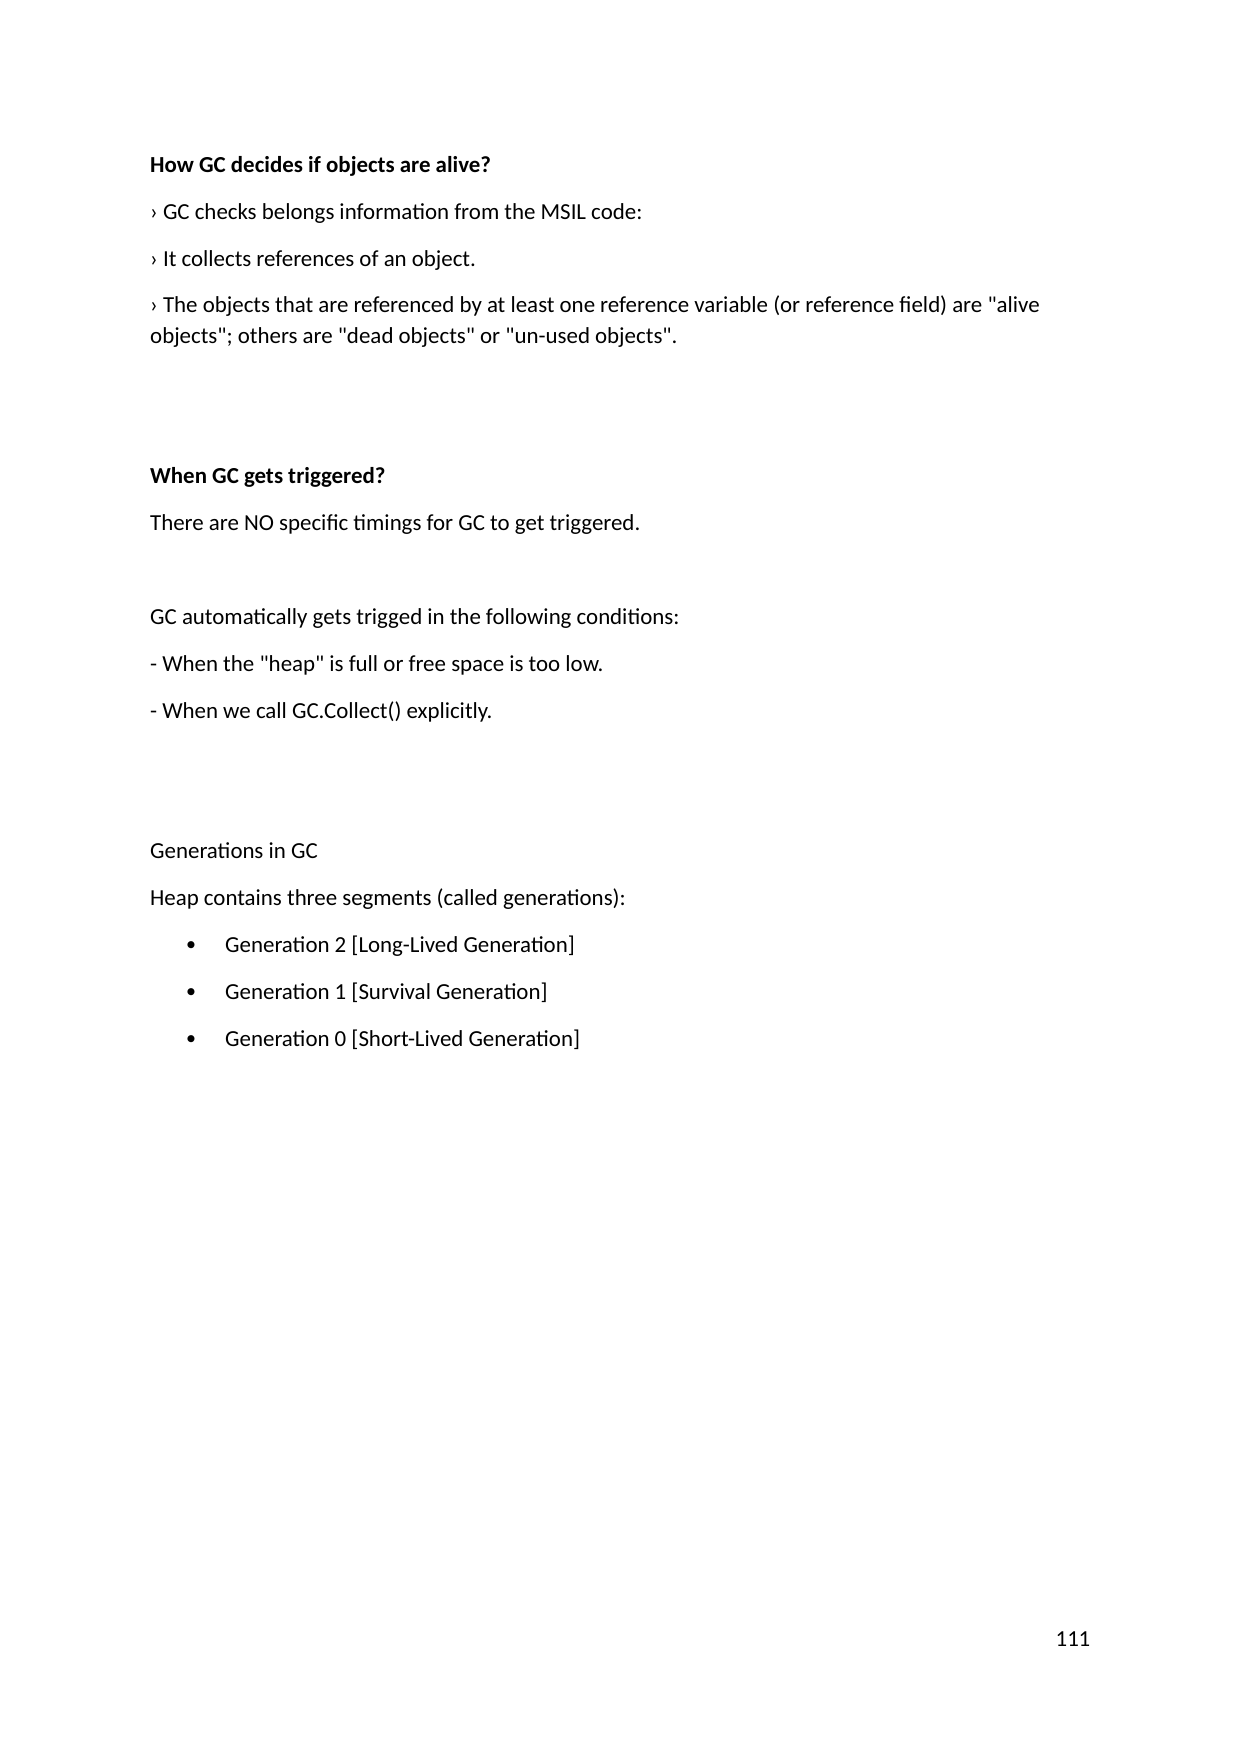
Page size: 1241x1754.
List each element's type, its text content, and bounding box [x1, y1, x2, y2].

text › The objects that are referenced by at least one reference variable (or reference field) are "alive objects"; others are "dead objects" or "un-used objects". [150, 291, 1090, 349]
text › GC checks belongs information from the MSIL code: [150, 197, 1090, 225]
text How GC decides if objects are alive? [150, 150, 1090, 178]
text When GC gets triggered? [150, 461, 1090, 489]
text › It collects references of an object. [150, 244, 1090, 272]
text Heap contains three segments (called generations): [150, 883, 1090, 911]
text GC automatically gets trigged in the following conditions: [150, 602, 1090, 630]
text - When we call GC.Collect() explicitly. [150, 696, 1090, 724]
list Generation 1 [Survival Generation] [187, 977, 1090, 1005]
text Generations in GC [150, 836, 1090, 864]
text There are NO specific timings for GC to get triggered. [150, 508, 1090, 536]
list Generation 0 [Short-Lived Generation] [187, 1024, 1090, 1052]
list Generation 2 [Long-Lived Generation] [187, 930, 1090, 958]
text - When the "heap" is full or free space is too low. [150, 649, 1090, 677]
